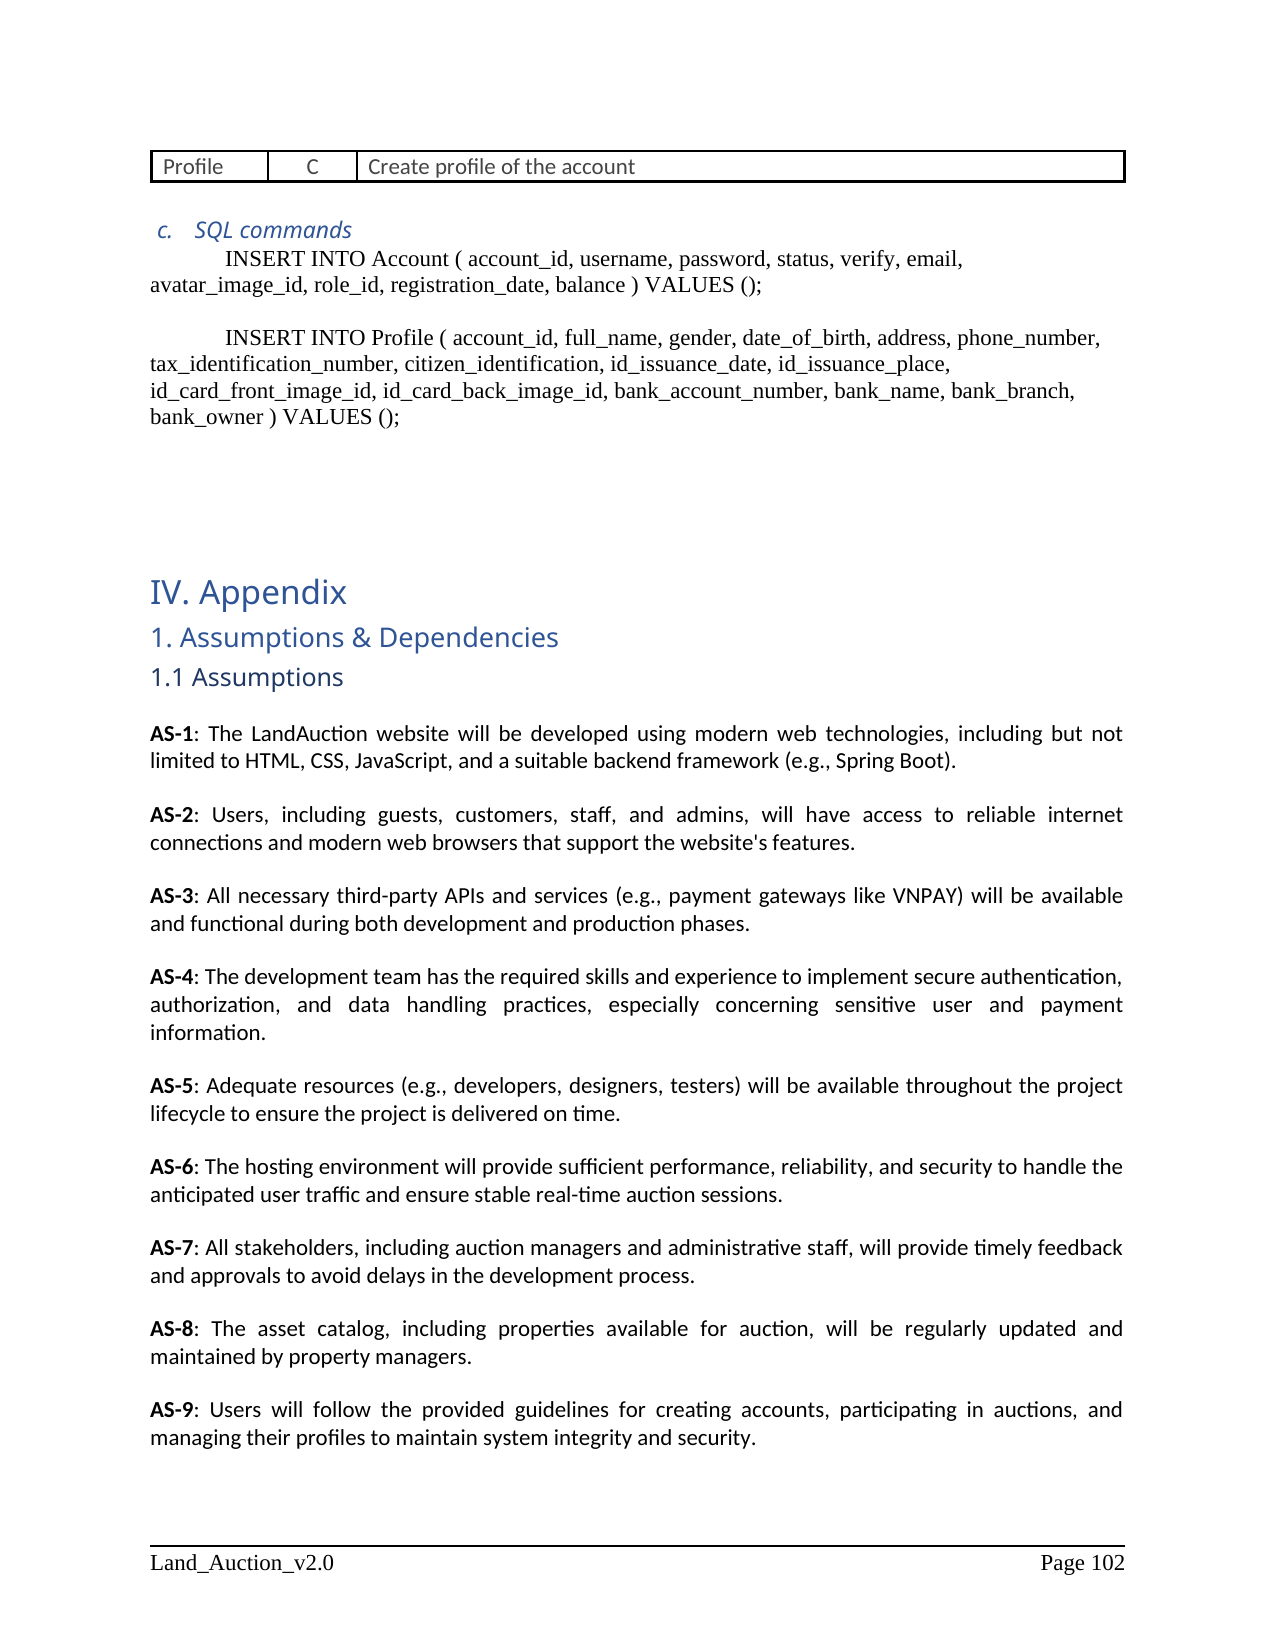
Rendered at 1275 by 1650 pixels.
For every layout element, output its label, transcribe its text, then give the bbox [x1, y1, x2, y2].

subtitle SQL commands [157, 214, 1125, 245]
text AS-3: All necessary third-party APIs and services (e.g., payment gateways like VNPAY) will be available and functional during both development and production phases. [150, 881, 1125, 937]
text AS-2: Users, including guests, customers, staff, and admins, will have access to reliable internet connections and modern web browsers that support the website's features. [150, 800, 1125, 856]
text INSERT INTO Profile ( account_id, full_name, gender, date_of_birth, address, phone_number, tax_identification_number, citizen_identification, id_issuance_date, id_issuance_place, id_card_front_image_id, id_card_back_image_id, bank_account_number, bank_name, bank_branch, bank_owner ) VALUES (); [150, 324, 1125, 429]
text AS-7: All stakeholders, including auction managers and administrative staff, will provide timely feedback and approvals to avoid delays in the development process. [150, 1233, 1125, 1289]
subtitle IV. Appendix [150, 569, 1125, 614]
text AS-8: The asset catalog, including properties available for auction, will be regularly updated and maintained by property managers. [150, 1314, 1125, 1370]
text AS-9: Users will follow the provided guidelines for creating accounts, participating in auctions, and managing their profiles to maintain system integrity and security. [150, 1395, 1125, 1451]
subtitle 1.1 Assumptions [150, 659, 1125, 694]
subtitle 1. Assumptions & Dependencies [150, 618, 1125, 655]
text AS-6: The hosting environment will provide sufficient performance, reliability, and security to handle the anticipated user traffic and ensure stable real-time auction sessions. [150, 1152, 1125, 1208]
text AS-5: Adequate resources (e.g., developers, designers, testers) will be available throughout the project lifecycle to ensure the project is delivered on time. [150, 1071, 1125, 1127]
text AS-4: The development team has the required skills and experience to implement secure authentication, authorization, and data handling practices, especially concerning sensitive user and payment information. [150, 962, 1125, 1046]
text AS-1: The LandAuction website will be developed using modern web technologies, including but not limited to HTML, CSS, JavaScript, and a suitable backend framework (e.g., Spring Boot). [150, 719, 1125, 775]
text INSERT INTO Account ( account_id, username, password, status, verify, email, avatar_image_id, role_id, registration_date, balance ) VALUES (); [150, 245, 1125, 298]
